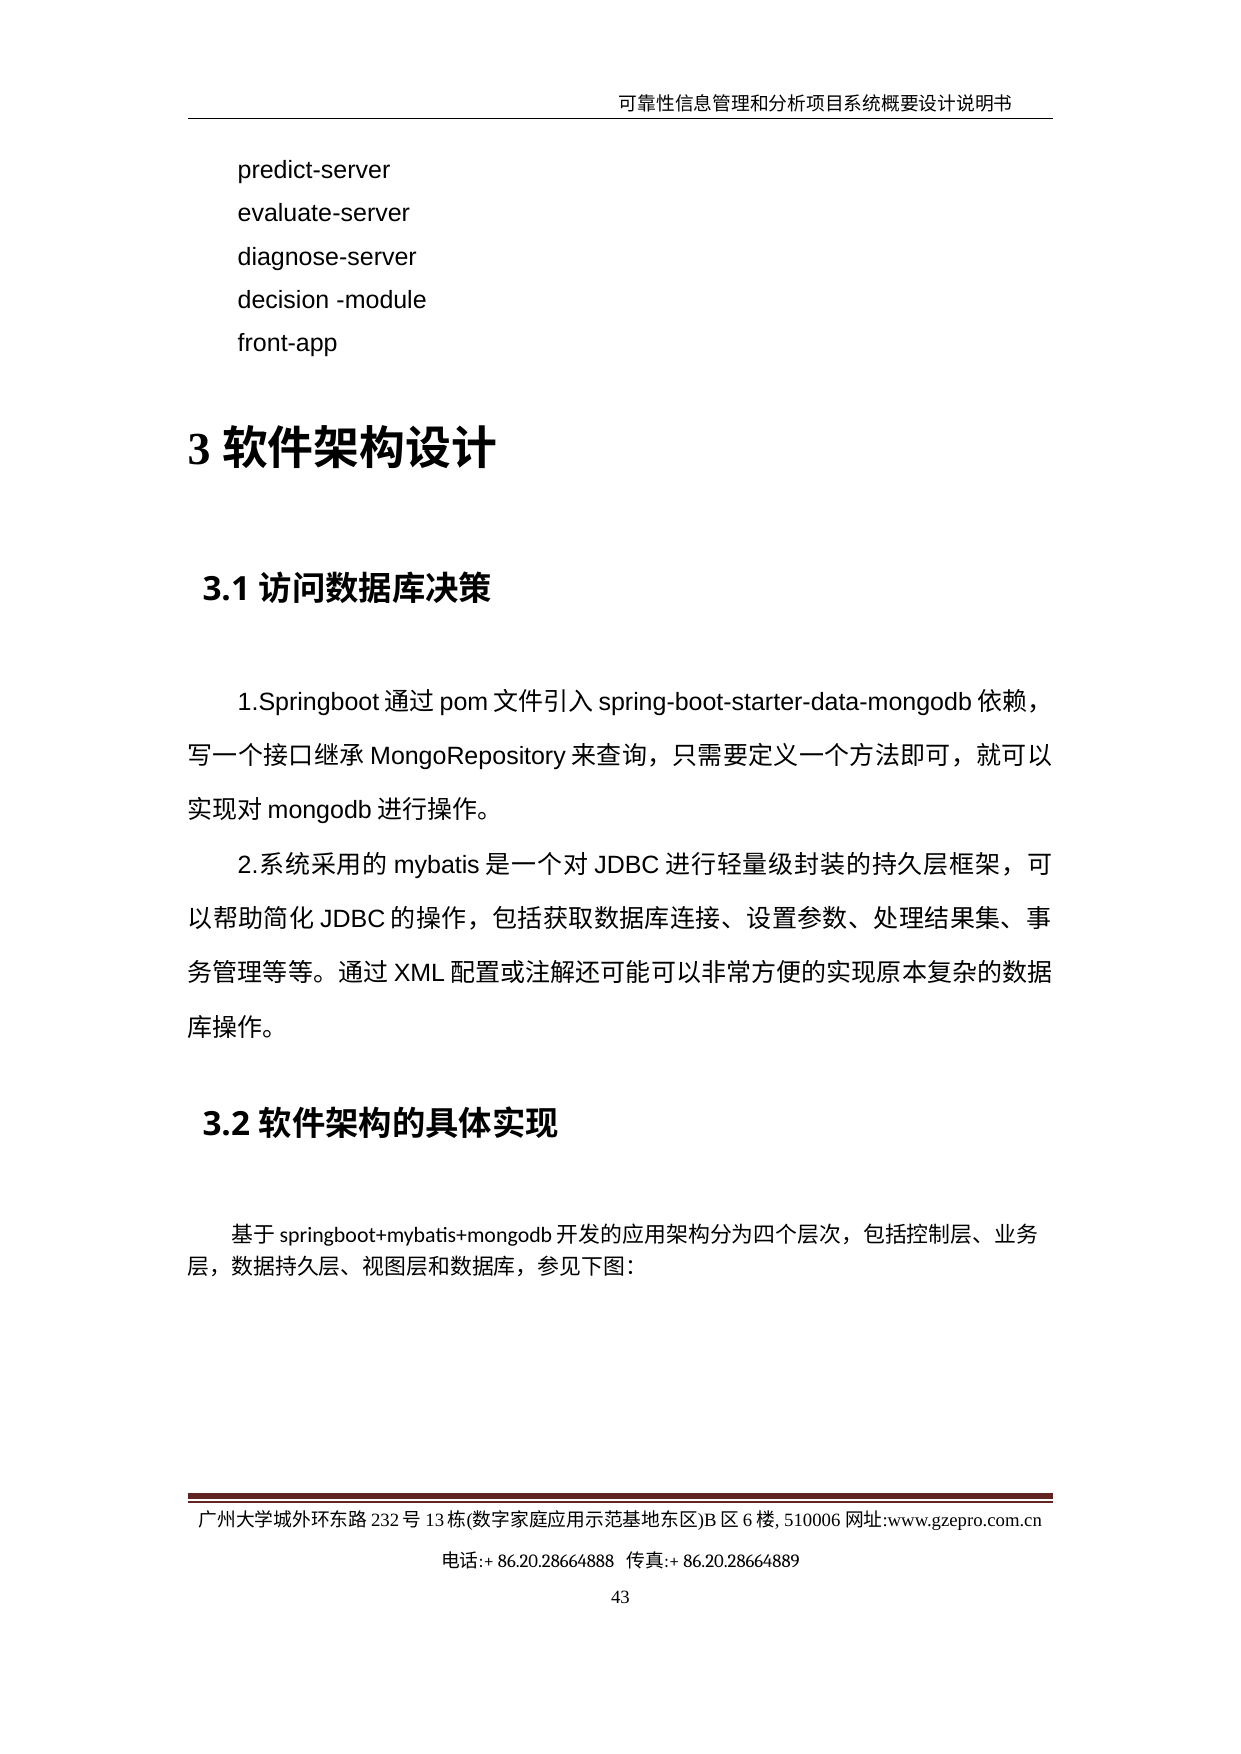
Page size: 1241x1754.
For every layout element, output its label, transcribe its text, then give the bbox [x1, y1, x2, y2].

text evaluate-server [187, 198, 1053, 227]
text 1.Springboot通过pom文件引入spring-boot-starter-data-mongodb依赖，写一个接口继承MongoRepository来查询，只需要定义一个方法即可，就可以实现对mongodb进行操作。 [187, 681, 1053, 826]
text diagnose-server [187, 242, 1053, 270]
subtitle 软件架构设计 [187, 396, 1053, 493]
text decision -module [187, 285, 1053, 313]
text 2.系统采用的mybatis是一个对JDBC进行轻量级封装的持久层框架，可以帮助简化JDBC的操作，包括获取数据库连接、设置参数、处理结果集、事务管理等等。通过XML配置或注解还可能可以非常方便的实现原本复杂的数据库操作。 [187, 844, 1053, 1043]
text front-app [187, 328, 1053, 357]
subtitle 访问数据库决策 [202, 554, 1053, 619]
list 基于springboot+mybatis+mongodb开发的应用架构分为四个层次，包括控制层、业务层，数据持久层、视图层和数据库，参见下图： [187, 1216, 1053, 1281]
text predict-server [187, 155, 1053, 184]
subtitle 软件架构的具体实现 [202, 1089, 1053, 1154]
